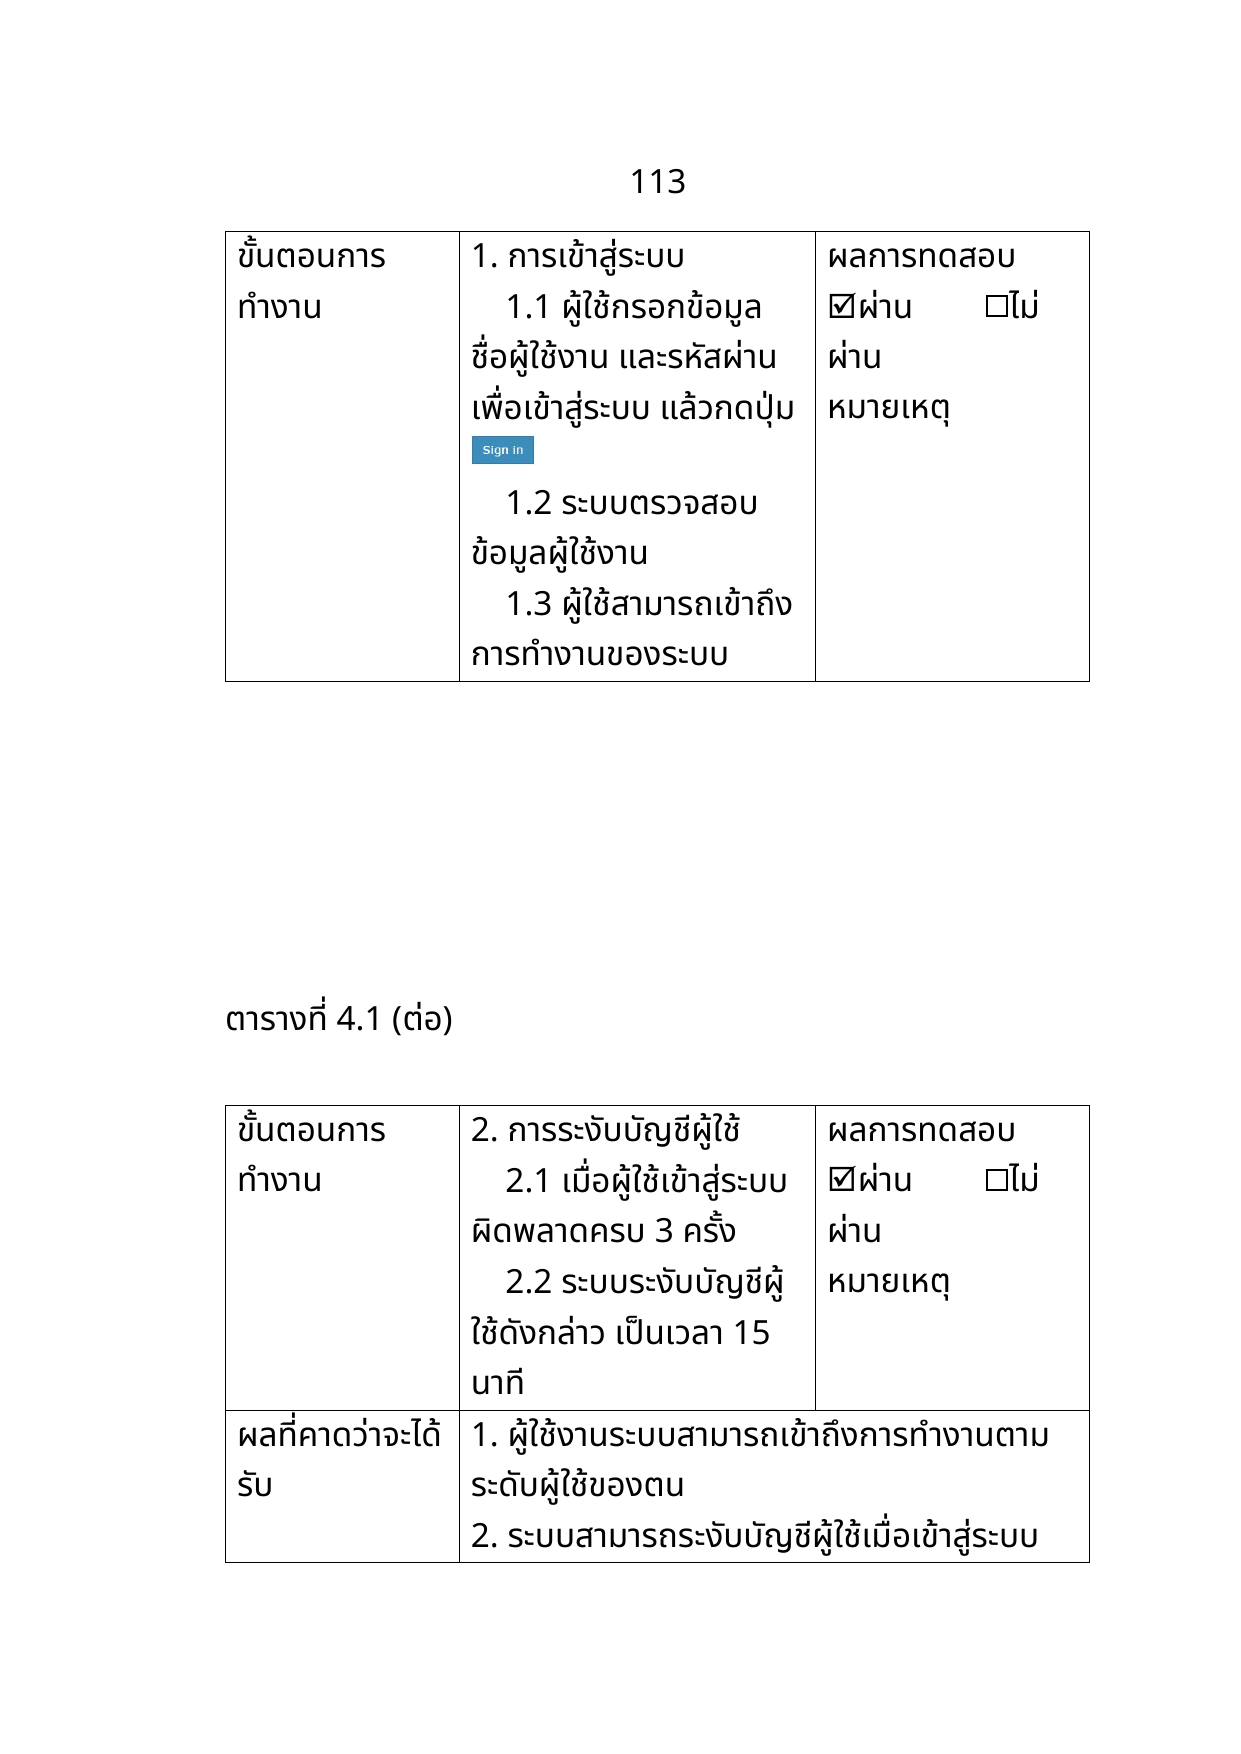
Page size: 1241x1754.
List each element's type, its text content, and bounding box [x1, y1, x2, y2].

picture [470, 434, 536, 466]
table_header ผลการทดสอบ ผ่าน ไม่ผ่าน หมายเหตุ [816, 1106, 1089, 1409]
table_cell ผลที่คาดว่าจะได้รับ [226, 1411, 459, 1562]
table_cell 1. การเข้าสู่ระบบ 1.1 ผู้ใช้กรอกข้อมูล ชื่อผู้ใช้งาน และรหัสผ่านเพื่อเข้าสู่ระบบ แล้วกดปุ่ม 1.2 ระบบตรวจสอบข้อมูลผู้ใช้งาน 1.3 ผู้ใช้สามารถเข้าถึงการทำงานของระบบ [460, 232, 815, 681]
table_cell ผลการทดสอบ ผ่าน ไม่ผ่าน หมายเหตุ [816, 232, 1089, 681]
table_cell ขั้นตอนการทำงาน [226, 232, 459, 681]
table_header ขั้นตอนการทำงาน [226, 1106, 459, 1409]
table_header 2. การระงับบัญชีผู้ใช้ 2.1 เมื่อผู้ใช้เข้าสู่ระบบผิดพลาดครบ 3 ครั้ง 2.2 ระบบระงับบัญชีผู้ใช้ดังกล่าว เป็นเวลา 15 นาที [460, 1106, 815, 1409]
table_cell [460, 1411, 1089, 1562]
text ตารางที่ 4.1 (ต่อ) [225, 995, 1090, 1045]
